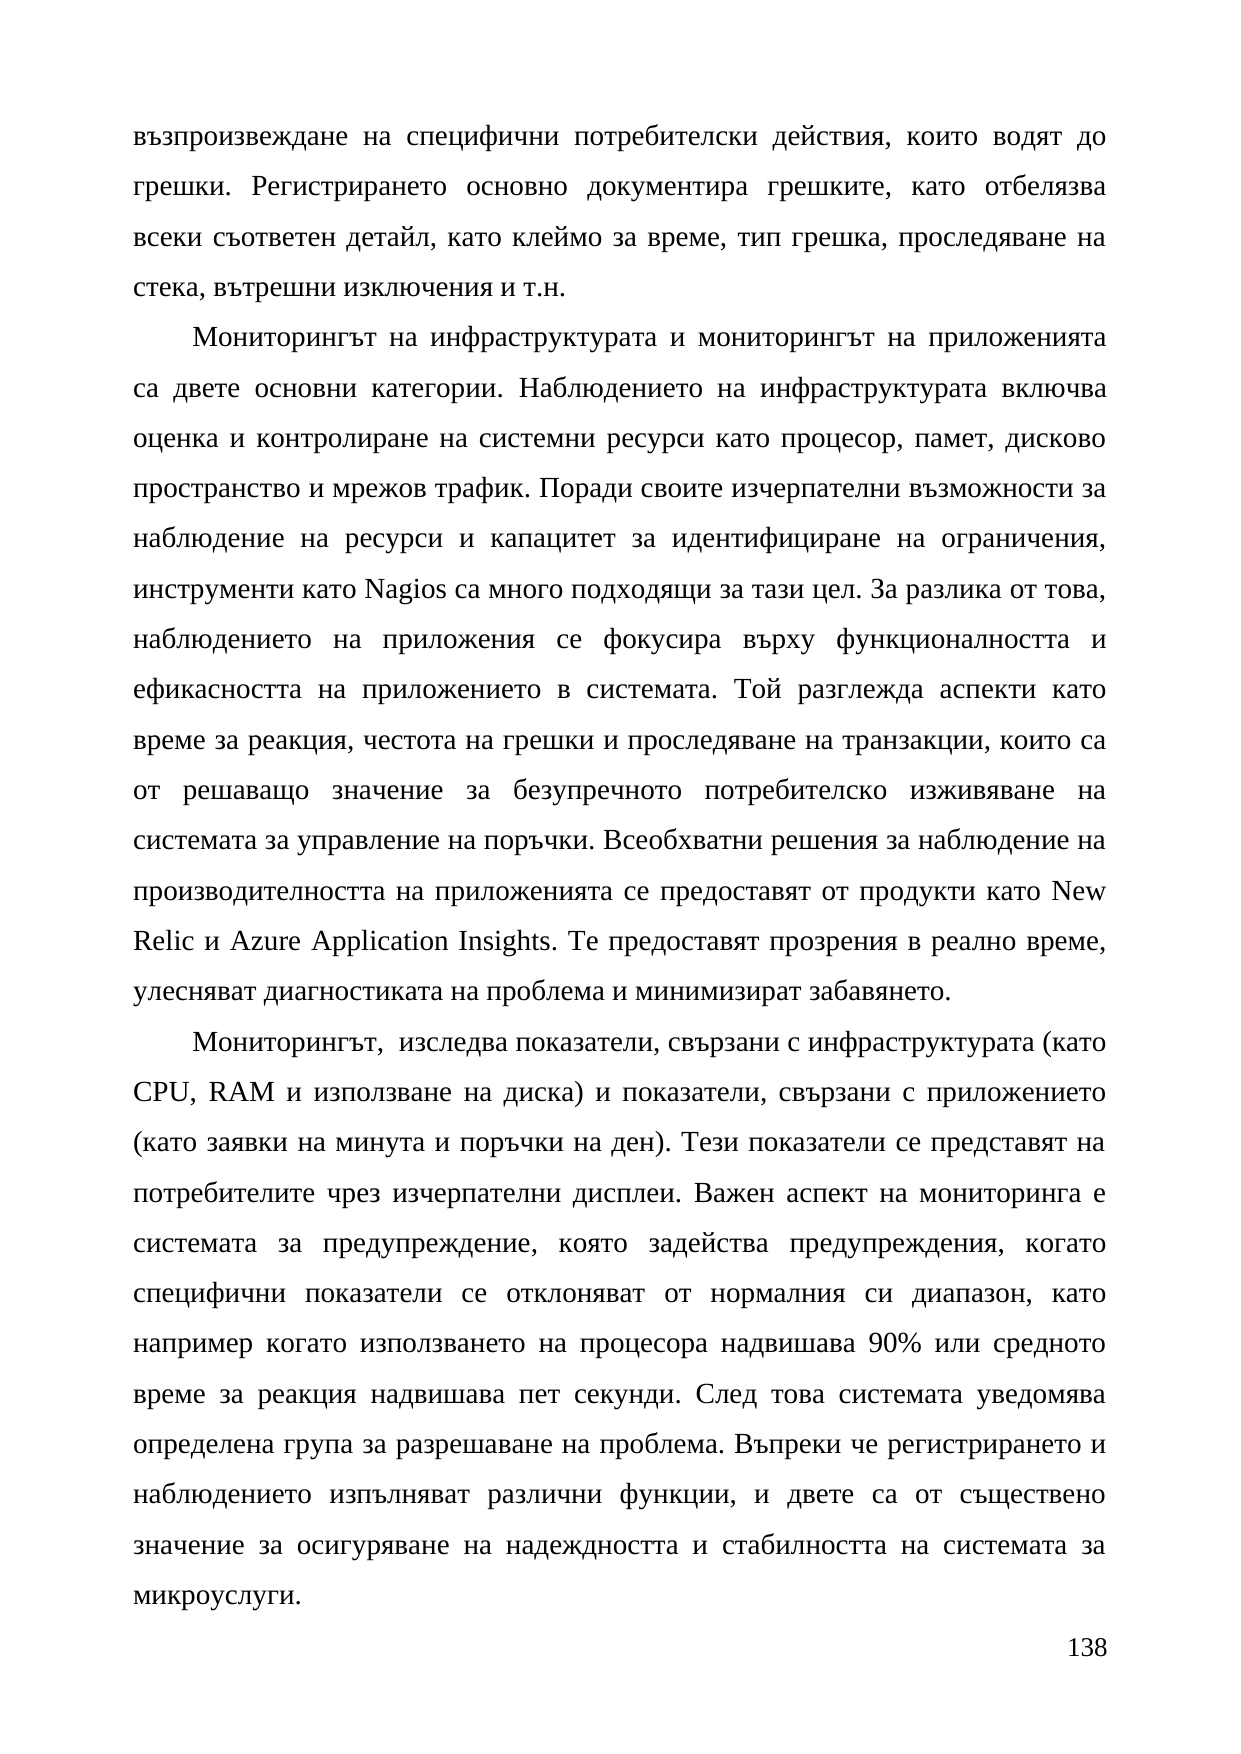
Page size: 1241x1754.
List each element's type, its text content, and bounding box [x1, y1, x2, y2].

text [133, 118, 1107, 303]
text Мониторингът, изследва показатели, свързани с инфраструктурата (като CPU, RAM и използване на диска) и показатели, свързани с приложението (като заявки на минута и поръчки на ден). Тези показатели се представят на потребителите чрез изчерпателни дисплеи. Важен аспект на мониторинга е системата за предупреждение, която задейства предупреждения, когато специфични показатели се отклоняват от нормалния си диапазон, като например когато използването на процесора надвишава 90% или средното време за реакция надвишава пет секунди. След това системата уведомява определена група за разрешаване на проблема. Въпреки че регистрирането и наблюдението изпълняват различни функции, и двете са от съществено значение за осигуряване на надеждността и стабилността на системата за микроуслуги. [133, 1024, 1107, 1611]
text Мониторингът на инфраструктурата и мониторингът на приложенията са двете основни категории. Наблюдението на инфраструктурата включва оценка и контролиране на системни ресурси като процесор, памет, дисково пространство и мрежов трафик. Поради своите изчерпателни възможности за наблюдение на ресурси и капацитет за идентифициране на ограничения, инструменти като Nagios са много подходящи за тази цел. За разлика от това, наблюдението на приложения се фокусира върху функционалността и ефикасността на приложението в системата. Той разглежда аспекти като време за реакция, честота на грешки и проследяване на транзакции, които са от решаващо значение за безупречното потребителско изживяване на системата за управление на поръчки. Всеобхватни решения за наблюдение на производителността на приложенията се предоставят от продукти като New Relic и Azure Application Insights. Те предоставят прозрения в реално време, улесняват диагностиката на проблема и минимизират забавянето. [133, 319, 1107, 1007]
